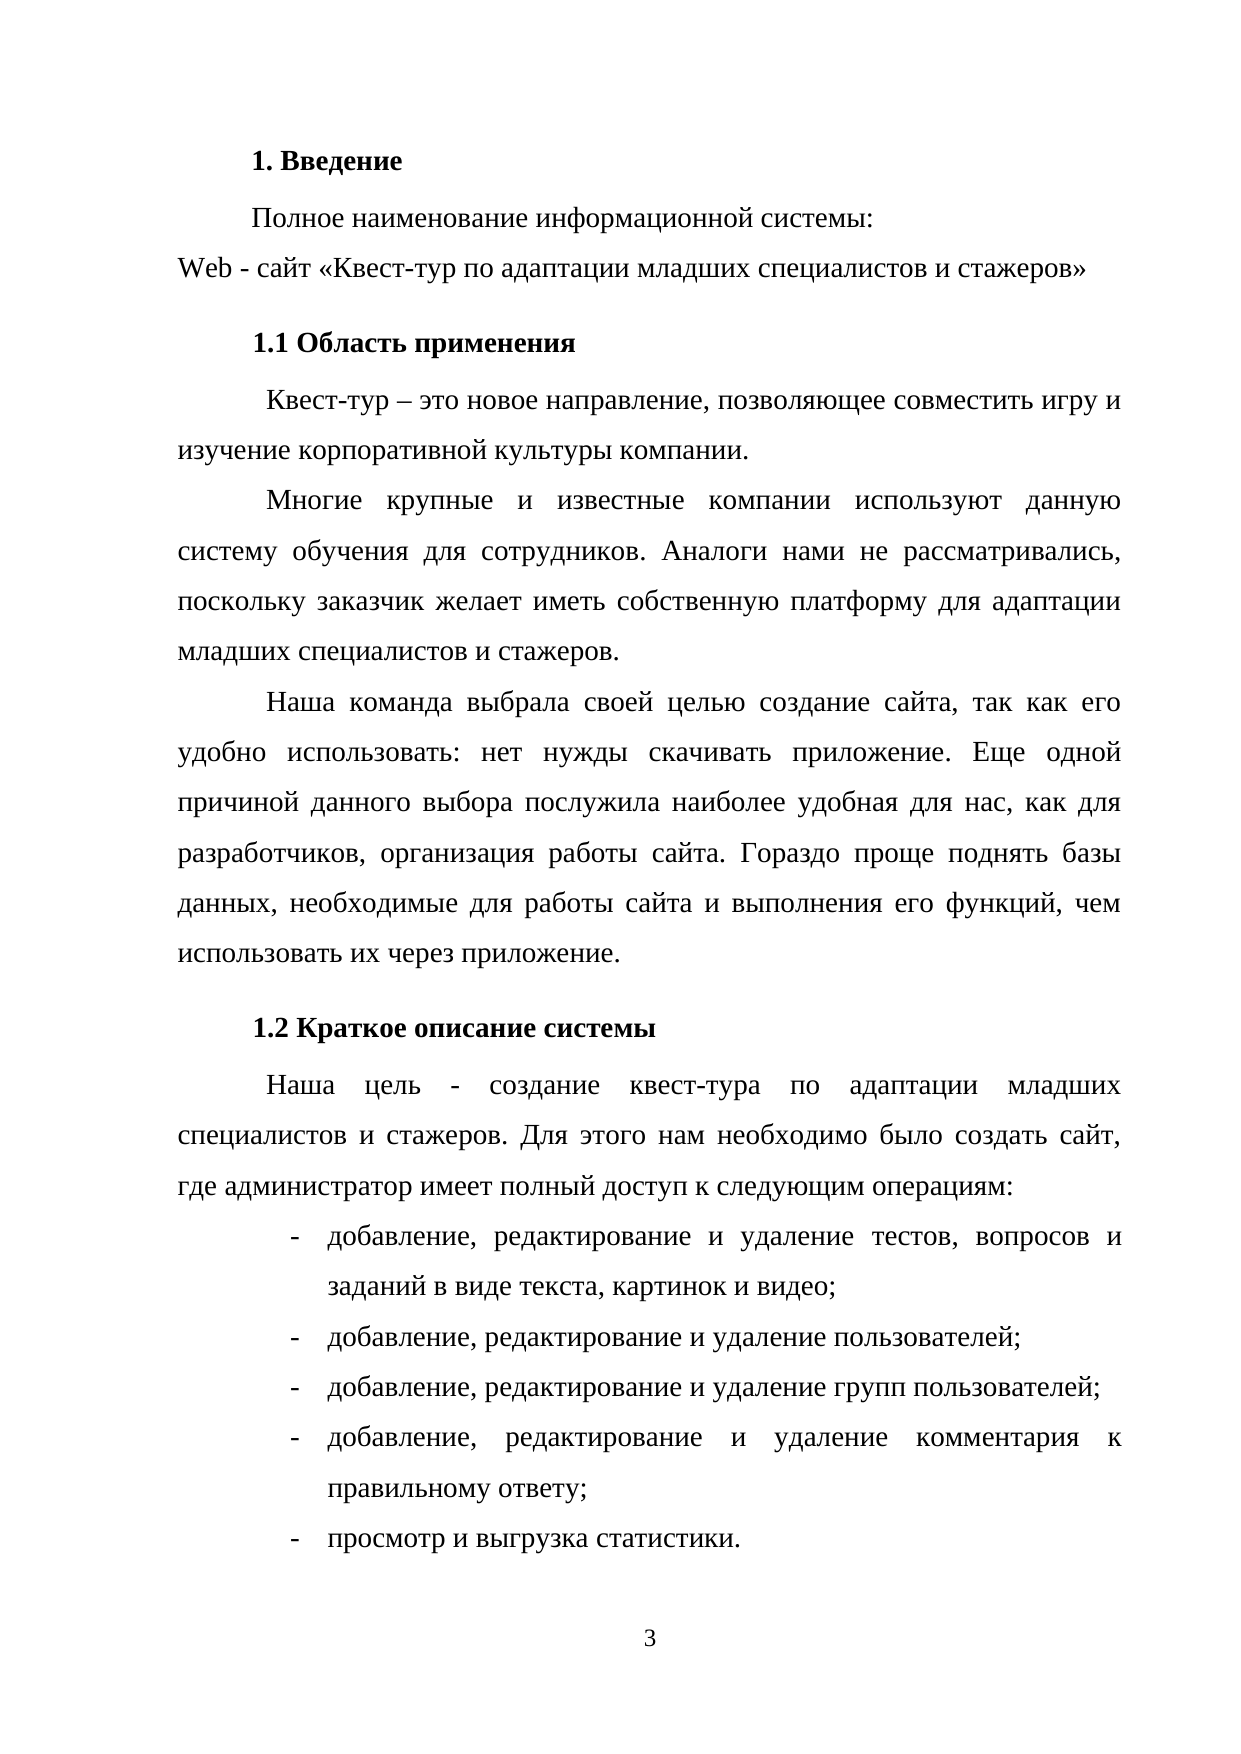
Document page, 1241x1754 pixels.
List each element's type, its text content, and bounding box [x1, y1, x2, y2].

text Квест-тур – это новое направление, позволяющее совместить игру и изучение корпоративной культуры компании. [177, 382, 1122, 466]
list просмотр и выгрузка статистики. [290, 1520, 1122, 1553]
list добавление, редактирование и удаление пользователей; [290, 1319, 1122, 1352]
list добавление, редактирование и удаление групп пользователей; [290, 1369, 1122, 1403]
text Наша команда выбрала своей целью создание сайта, так как его удобно использовать: нет нужды скачивать приложение. Еще одной причиной данного выбора послужила наиболее удобная для нас, как для разработчиков, организация работы сайта. Гораздо проще поднять базы данных, необходимые для работы сайта и выполнения его функций, чем использовать их через приложение. [177, 684, 1122, 969]
text Многие крупные и известные компании используют данную систему обучения для сотрудников. Аналоги нами не рассматривались, поскольку заказчик желает иметь собственную платформу для адаптации младших специалистов и стажеров. [177, 482, 1122, 667]
text 1.2 Краткое описание системы [177, 1011, 1122, 1044]
text 1. Введение [162, 143, 1122, 177]
list добавление, редактирование и удаление комментария к правильному ответу; [290, 1419, 1122, 1503]
text Наша цель - создание квест-тура по адаптации младших специалистов и стажеров. Для этого нам необходимо было создать сайт, где администратор имеет полный доступ к следующим операциям: [177, 1067, 1122, 1201]
text 1.1 Область применения [177, 325, 1122, 359]
text Полное наименование информационной системы: [177, 200, 1122, 233]
text Web - сайт «Квест-тур по адаптации младших специалистов и стажеров» [177, 250, 1122, 283]
list добавление, редактирование и удаление тестов, вопросов и заданий в виде текста, картинок и видео; [290, 1218, 1122, 1302]
